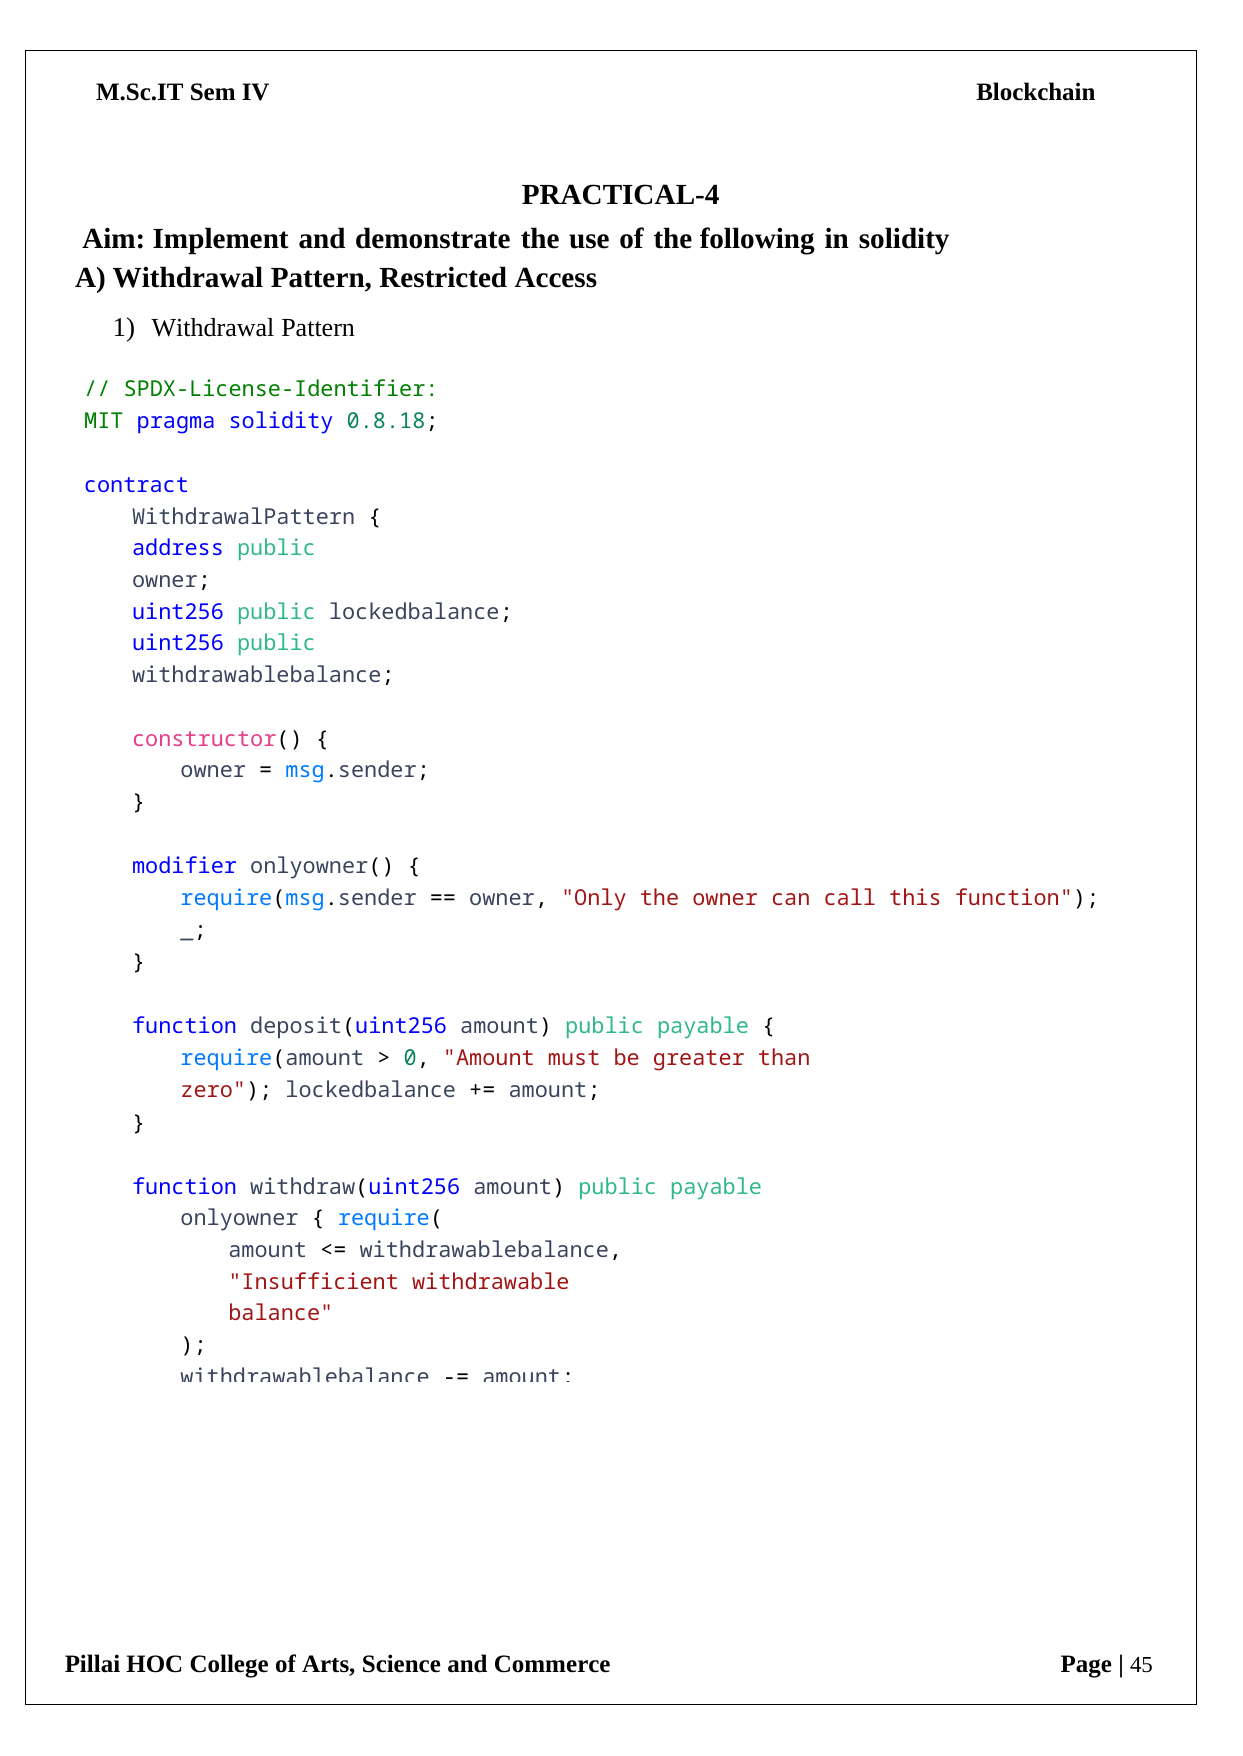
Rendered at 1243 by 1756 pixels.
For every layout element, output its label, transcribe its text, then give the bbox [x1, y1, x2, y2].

text Aim: Implement and demonstrate the use of the following in solidity [82, 221, 1196, 254]
subtitle Withdrawal Pattern, Restricted Access [75, 260, 1196, 294]
subtitle PRACTICAL-4 [335, 177, 906, 211]
subtitle Withdrawal Pattern [112, 311, 1196, 342]
